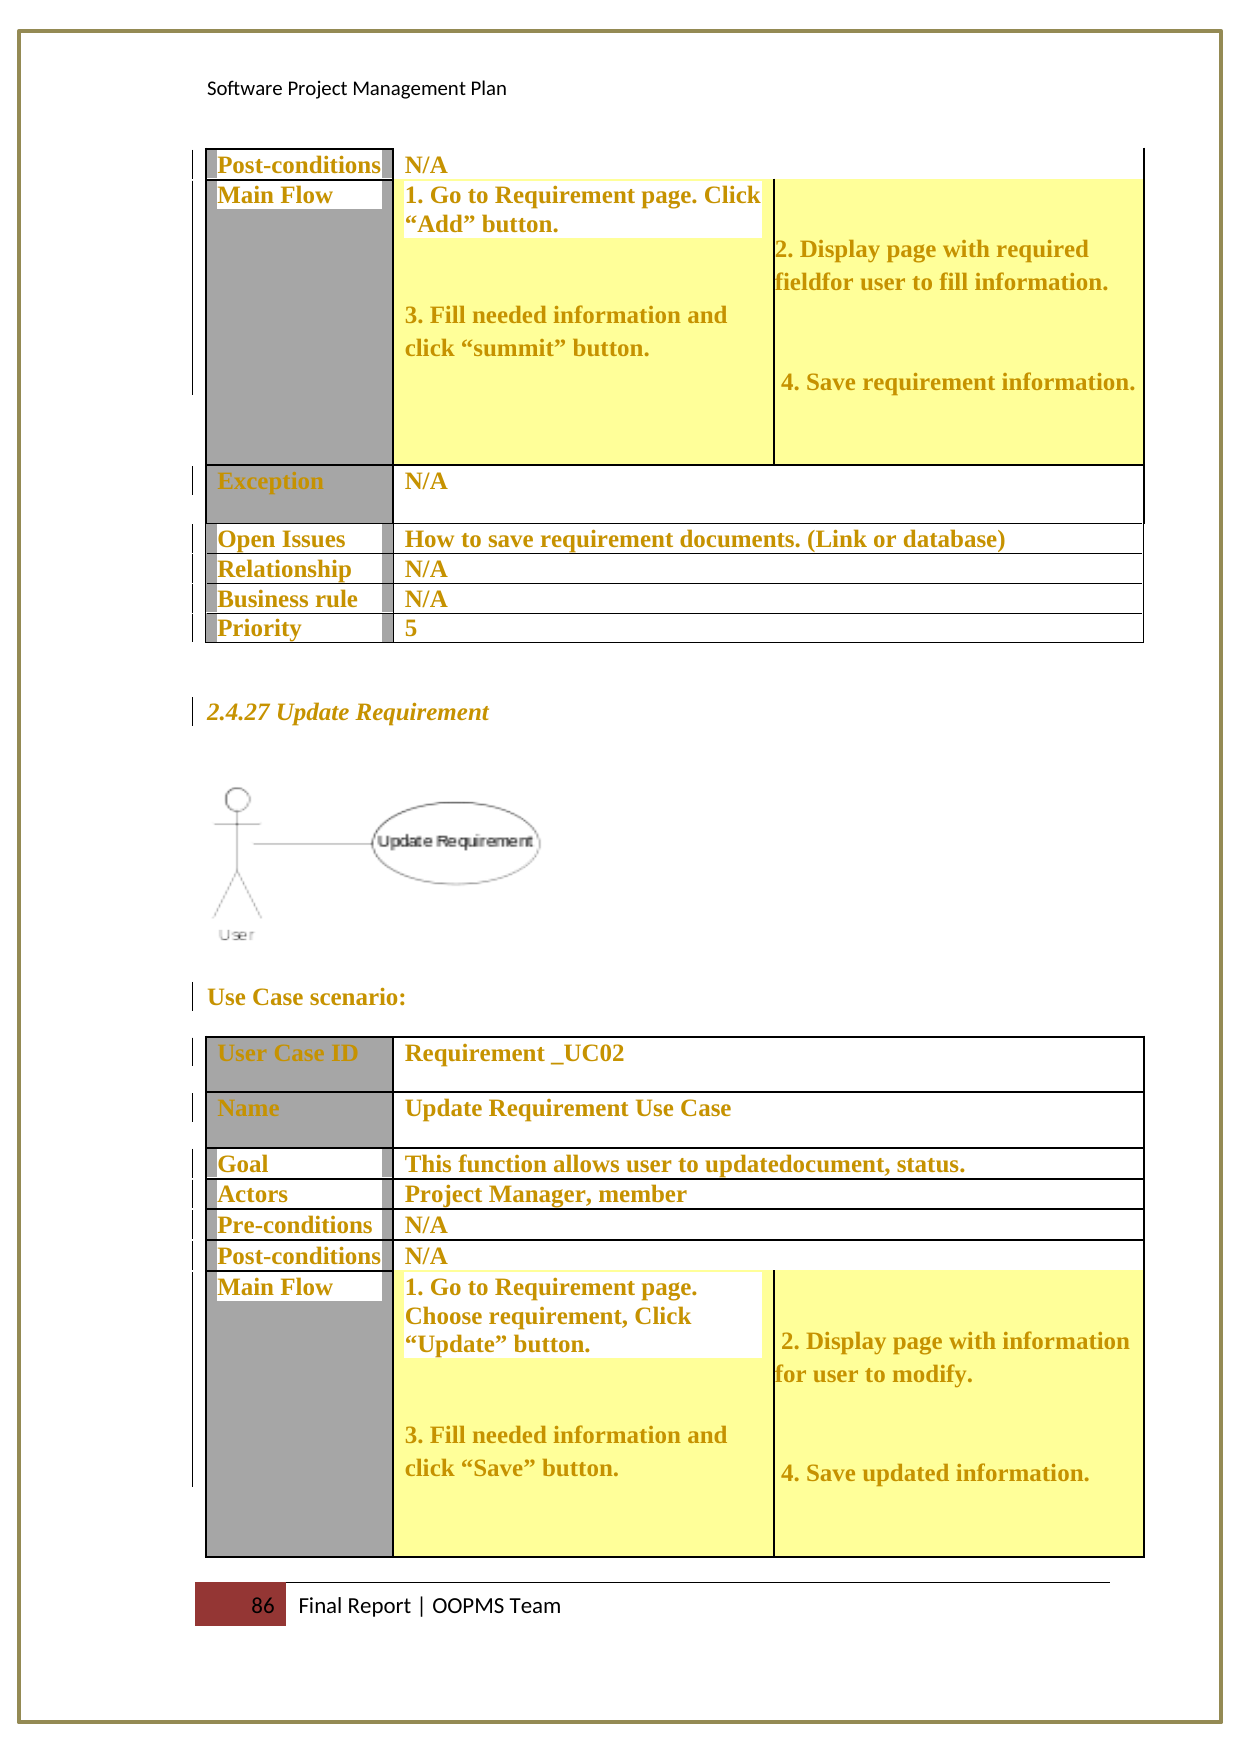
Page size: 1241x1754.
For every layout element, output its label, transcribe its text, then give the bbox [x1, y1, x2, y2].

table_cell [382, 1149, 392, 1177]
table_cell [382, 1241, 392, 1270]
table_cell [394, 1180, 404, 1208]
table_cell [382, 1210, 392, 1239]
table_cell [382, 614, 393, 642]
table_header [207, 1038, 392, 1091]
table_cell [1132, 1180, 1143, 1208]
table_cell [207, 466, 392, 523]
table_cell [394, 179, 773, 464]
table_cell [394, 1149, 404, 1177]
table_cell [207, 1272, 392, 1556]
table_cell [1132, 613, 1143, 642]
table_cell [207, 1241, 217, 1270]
text Use Case scenario: [207, 982, 1122, 1011]
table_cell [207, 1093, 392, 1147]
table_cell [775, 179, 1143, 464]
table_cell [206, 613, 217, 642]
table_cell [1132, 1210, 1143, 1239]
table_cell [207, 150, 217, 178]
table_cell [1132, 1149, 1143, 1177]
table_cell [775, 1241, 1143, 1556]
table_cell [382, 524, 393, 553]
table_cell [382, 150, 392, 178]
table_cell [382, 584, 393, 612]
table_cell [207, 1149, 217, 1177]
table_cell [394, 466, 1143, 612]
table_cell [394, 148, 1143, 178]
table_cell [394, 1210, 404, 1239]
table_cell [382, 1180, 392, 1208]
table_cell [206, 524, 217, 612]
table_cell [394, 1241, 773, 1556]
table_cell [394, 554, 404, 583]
subtitle 2.4.27 Update Requirement [207, 697, 1122, 726]
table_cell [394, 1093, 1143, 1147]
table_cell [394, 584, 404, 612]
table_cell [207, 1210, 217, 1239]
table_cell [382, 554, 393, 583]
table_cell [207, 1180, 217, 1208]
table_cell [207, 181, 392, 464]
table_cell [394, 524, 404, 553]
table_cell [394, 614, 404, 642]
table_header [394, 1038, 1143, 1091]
